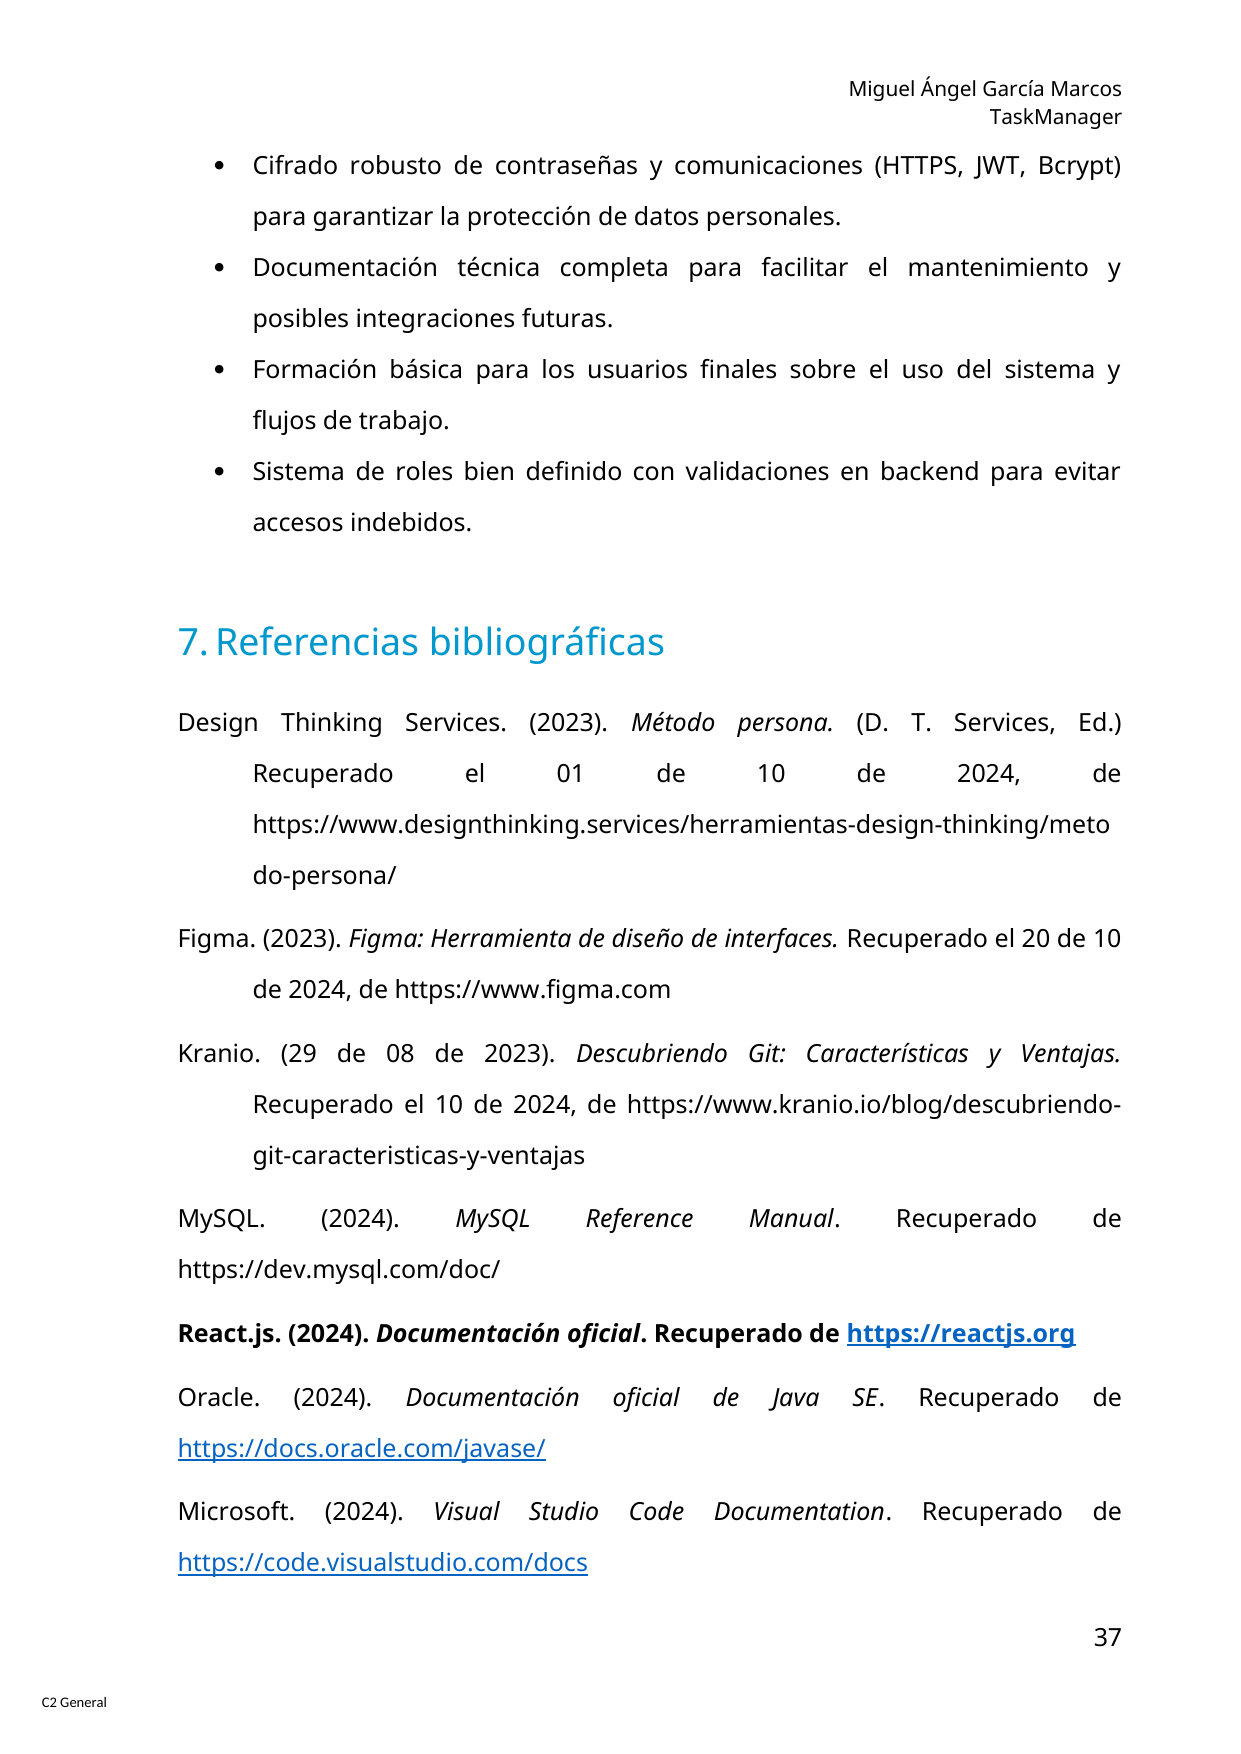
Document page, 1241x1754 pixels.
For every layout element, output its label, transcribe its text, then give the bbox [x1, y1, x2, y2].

list Documentación técnica completa para facilitar el mantenimiento y posibles integraciones futuras. [215, 250, 1122, 335]
list Formación básica para los usuarios finales sobre el uso del sistema y flujos de trabajo. [215, 352, 1122, 437]
list Cifrado robusto de contraseñas y comunicaciones (HTTPS, JWT, Bcrypt) para garantizar la protección de datos personales. [215, 148, 1122, 233]
list Sistema de roles bien definido con validaciones en backend para evitar accesos indebidos. [215, 454, 1122, 539]
